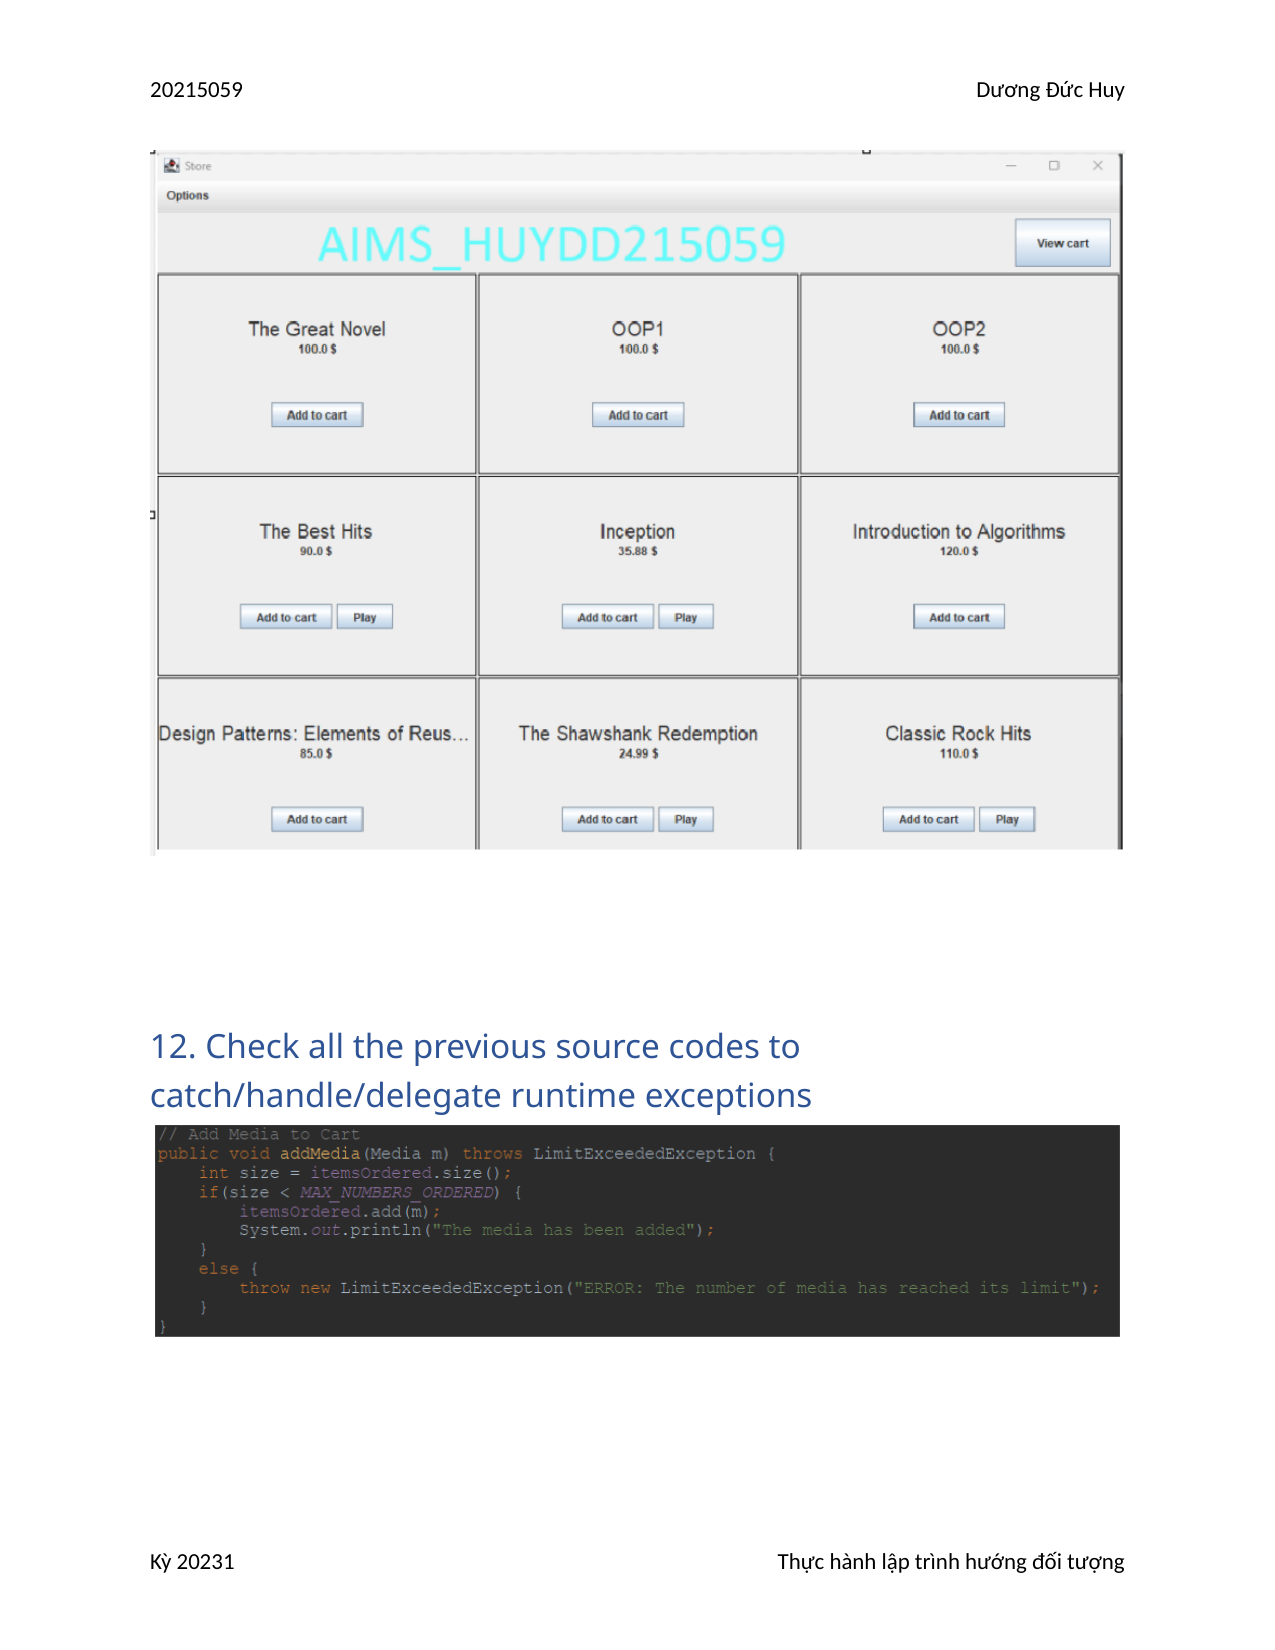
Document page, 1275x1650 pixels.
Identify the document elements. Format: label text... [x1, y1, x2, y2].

picture [150, 150, 1125, 856]
subtitle 12. Check all the previous source codes to catch/handle/delegate runtime exceptions [149, 1023, 1125, 1117]
picture [150, 1120, 1125, 1347]
